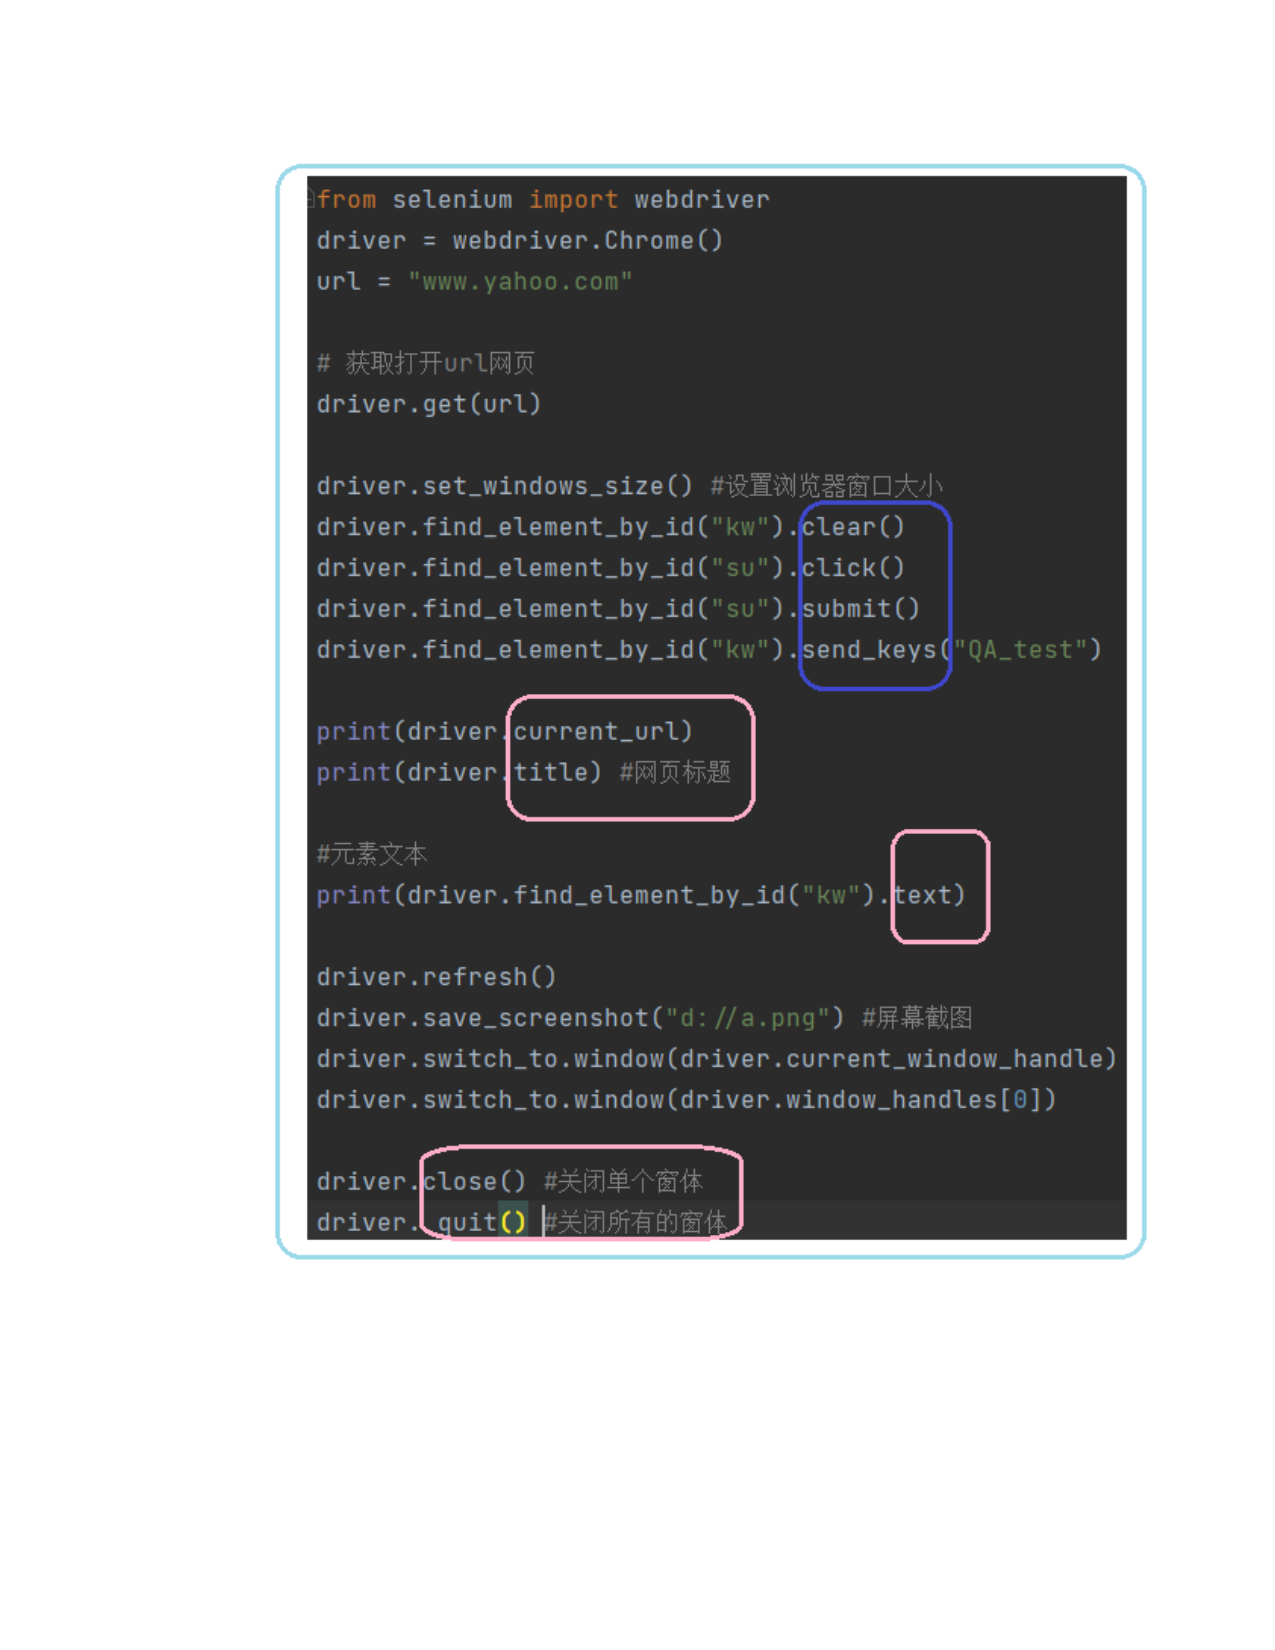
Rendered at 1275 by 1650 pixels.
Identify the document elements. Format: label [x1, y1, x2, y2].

picture [262, 150, 1162, 1281]
